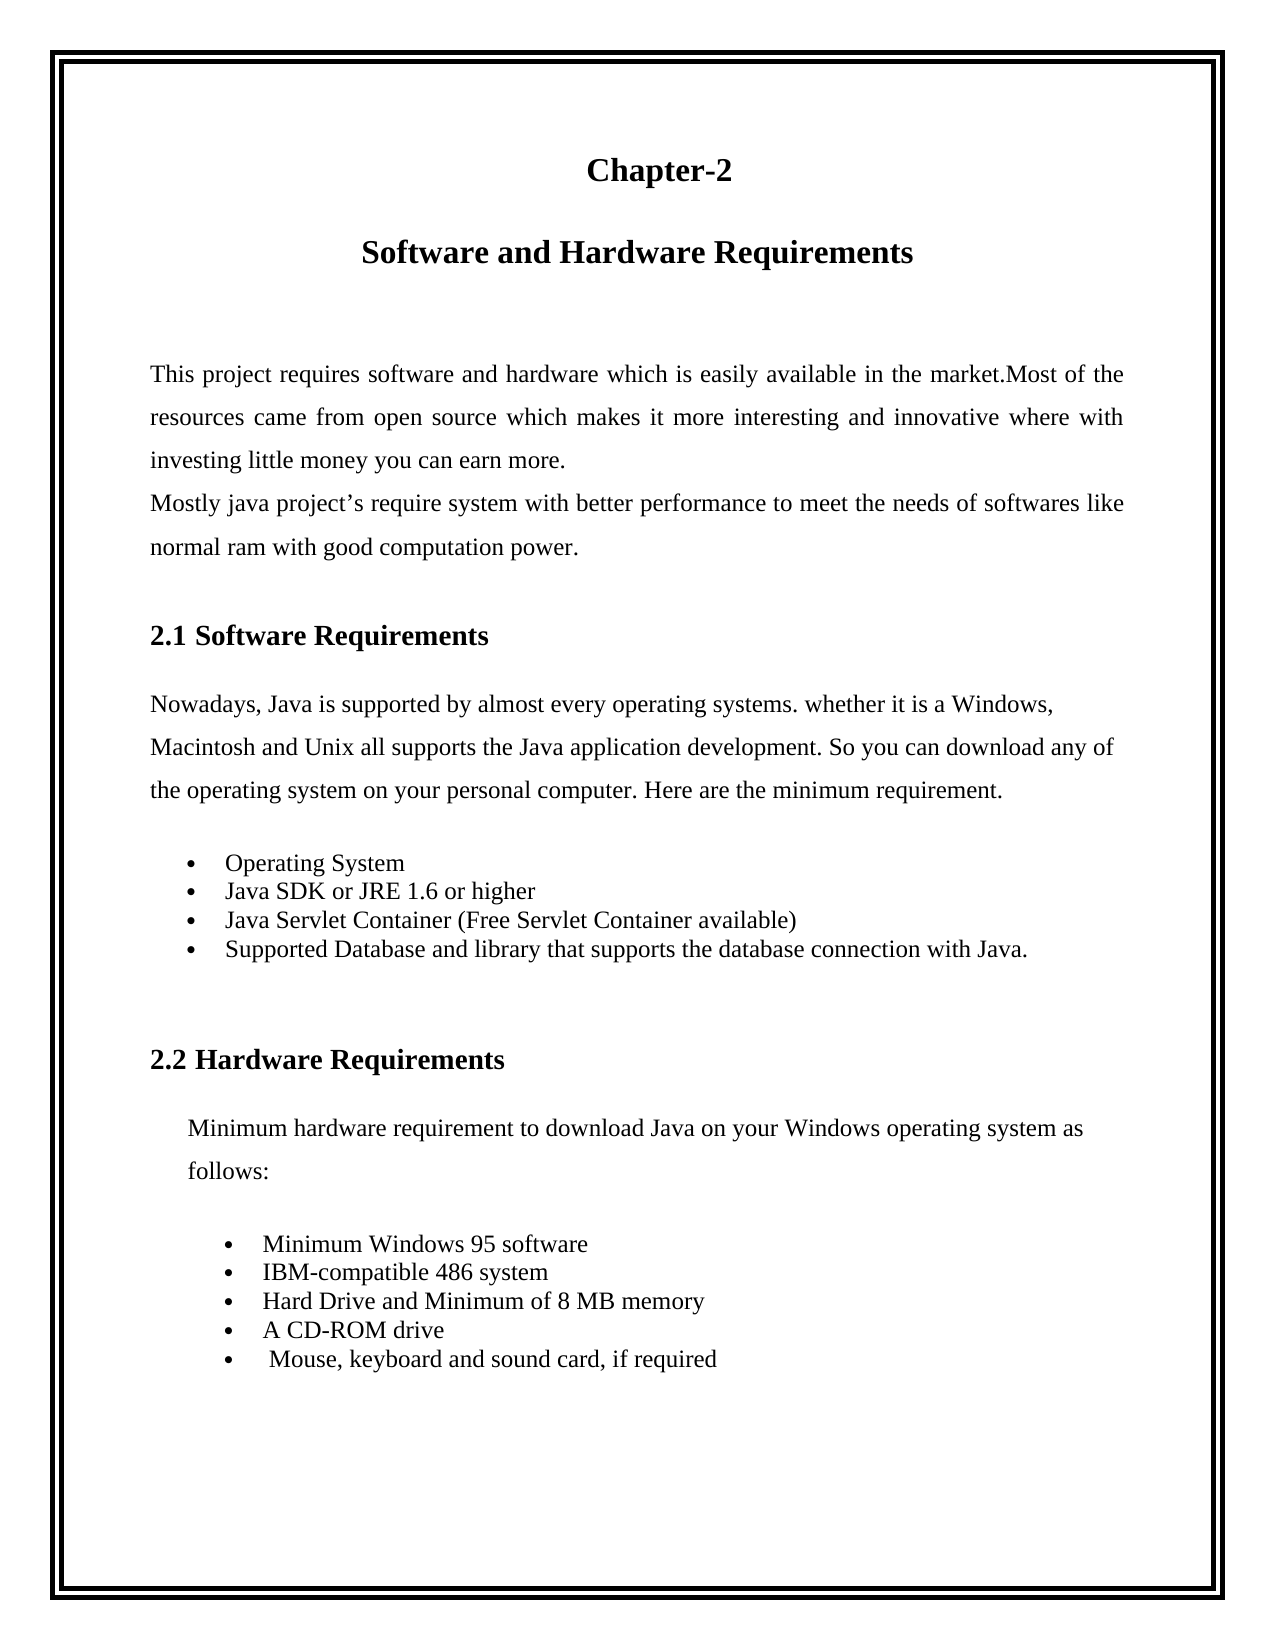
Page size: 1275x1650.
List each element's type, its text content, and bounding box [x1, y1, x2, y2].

list Operating System [187, 848, 1125, 876]
text Software and Hardware Requirements [150, 232, 1125, 271]
text Minimum hardware requirement to download Java on your Windows operating system as follows: [187, 1113, 1125, 1185]
list Hard Drive and Minimum of 8 MB memory [225, 1286, 1125, 1315]
list Java SDK or JRE 1.6 or higher [187, 876, 1125, 905]
list Software Requirements [150, 618, 1125, 651]
list Chapter-2 [194, 150, 1125, 188]
list IBM-compatible 486 system [225, 1257, 1125, 1286]
list Mouse, keyboard and sound card, if required [225, 1344, 1125, 1372]
text Mostly java project’s require system with better performance to meet the needs of softwares like normal ram with good computation power. [150, 488, 1125, 560]
list A CD-ROM drive [225, 1315, 1125, 1344]
text Nowadays, Java is supported by almost every operating systems. whether it is a Windows, Macintosh and Unix all supports the Java application development. So you can download any of the operating system on your personal computer. Here are the minimum requirement. [150, 689, 1125, 804]
list Supported Database and library that supports the database connection with Java. [187, 934, 1125, 963]
list Hardware Requirements [150, 1042, 1125, 1076]
list Minimum Windows 95 software [225, 1229, 1125, 1257]
list Java Servlet Container (Free Servlet Container available) [187, 905, 1125, 934]
text This project requires software and hardware which is easily available in the market.Most of the resources came from open source which makes it more interesting and innovative where with investing little money you can earn more. [150, 359, 1125, 474]
